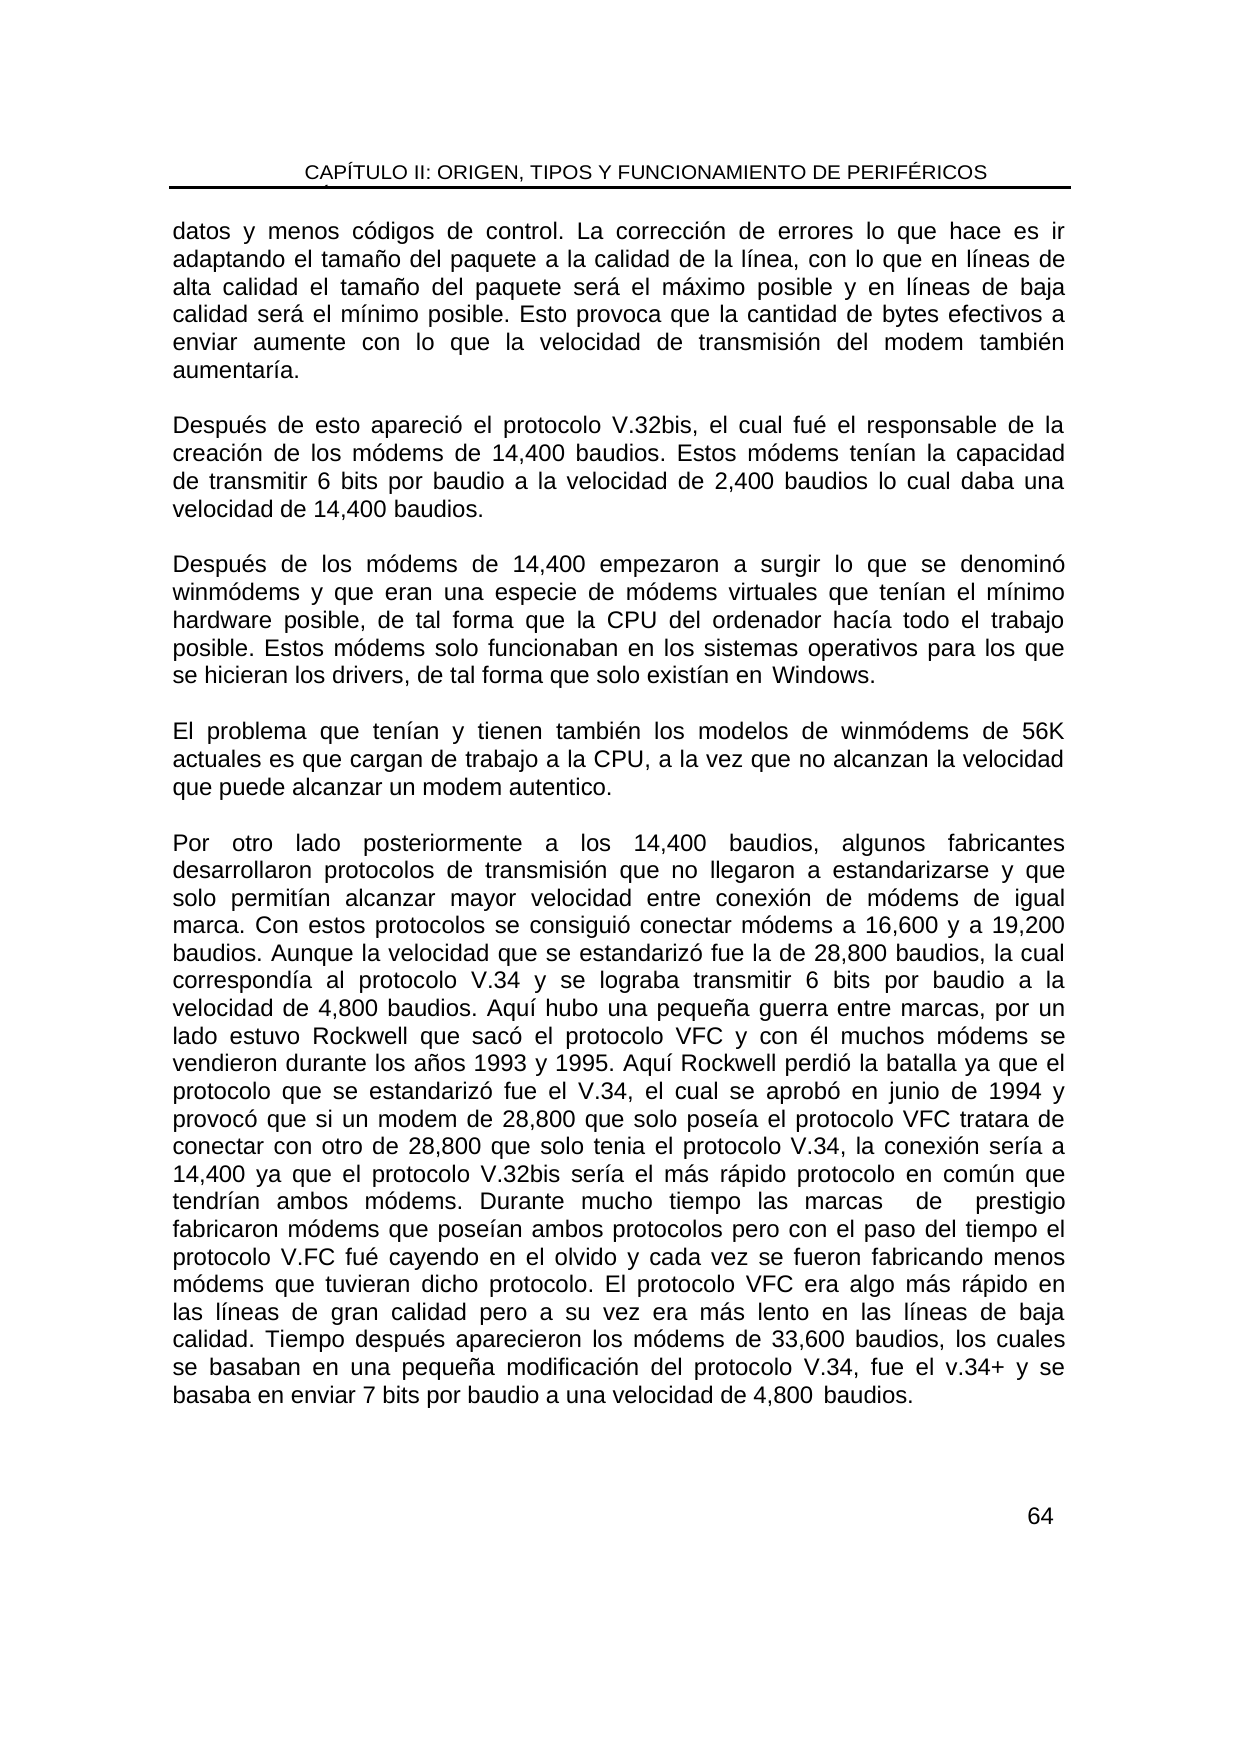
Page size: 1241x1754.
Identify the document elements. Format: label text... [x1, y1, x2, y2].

text datos y menos códigos de control. La corrección de errores lo que hace es ir adaptando el tamaño del paquete a la calidad de la línea, con lo que en líneas de alta calidad el tamaño del paquete será el máximo posible y en líneas de baja calidad será el mínimo posible. Esto provoca que la cantidad de bytes efectivos a enviar aumente con lo que la velocidad de transmisión del modem también aumentaría. [172, 217, 1067, 383]
text El problema que tenían y tienen también los modelos de winmódems de 56K actuales es que cargan de trabajo a la CPU, a la vez que no alcanzan la velocidad que puede alcanzar un modem autentico. [172, 717, 1066, 800]
text Después de los módems de 14,400 empezaron a surgir lo que se denominó winmódems y que eran una especie de módems virtuales que tenían el mínimo hardware posible, de tal forma que la CPU del ordenador hacía todo el trabajo posible. Estos módems solo funcionaban en los sistemas operativos para los que se hicieran los drivers, de tal forma que solo existían en Windows. [172, 550, 1066, 689]
text Después de esto apareció el protocolo V.32bis, el cual fué el responsable de la creación de los módems de 14,400 baudios. Estos módems tenían la capacidad de transmitir 6 bits por baudio a la velocidad de 2,400 baudios lo cual daba una velocidad de 14,400 baudios. [172, 411, 1066, 522]
text Por otro lado posteriormente a los 14,400 baudios, algunos fabricantes desarrollaron protocolos de transmisión que no llegaron a estandarizarse y que solo permitían alcanzar mayor velocidad entre conexión de módems de igual marca. Con estos protocolos se consiguió conectar módems a 16,600 y a 19,200 baudios. Aunque la velocidad que se estandarizó fue la de 28,800 baudios, la cual correspondía al protocolo V.34 y se lograba transmitir 6 bits por baudio a la velocidad de 4,800 baudios. Aquí hubo una pequeña guerra entre marcas, por un lado estuvo Rockwell que sacó el protocolo VFC y con él muchos módems se vendieron durante los años 1993 y 1995. Aquí Rockwell perdió la batalla ya que el protocolo que se estandarizó fue el V.34, el cual se aprobó en junio de 1994 y provocó que si un modem de 28,800 que solo poseía el protocolo VFC tratara de conectar con otro de 28,800 que solo tenia el protocolo V.34, la conexión sería a 14,400 ya que el protocolo V.32bis sería el más rápido protocolo en común que tendrían ambos módems. Durante mucho tiempo las marcas de prestigio fabricaron módems que poseían ambos protocolos pero con el paso del tiempo el protocolo V.FC fué cayendo en el olvido y cada vez se fueron fabricando menos módems que tuvieran dicho protocolo. El protocolo VFC era algo más rápido en las líneas de gran calidad pero a su vez era más lento en las líneas de baja calidad. Tiempo después aparecieron los módems de 33,600 baudios, los cuales se basaban en una pequeña modificación del protocolo V.34, fue el v.34+ y se basaba en enviar 7 bits por baudio a una velocidad de 4,800 baudios. [172, 828, 1067, 1408]
